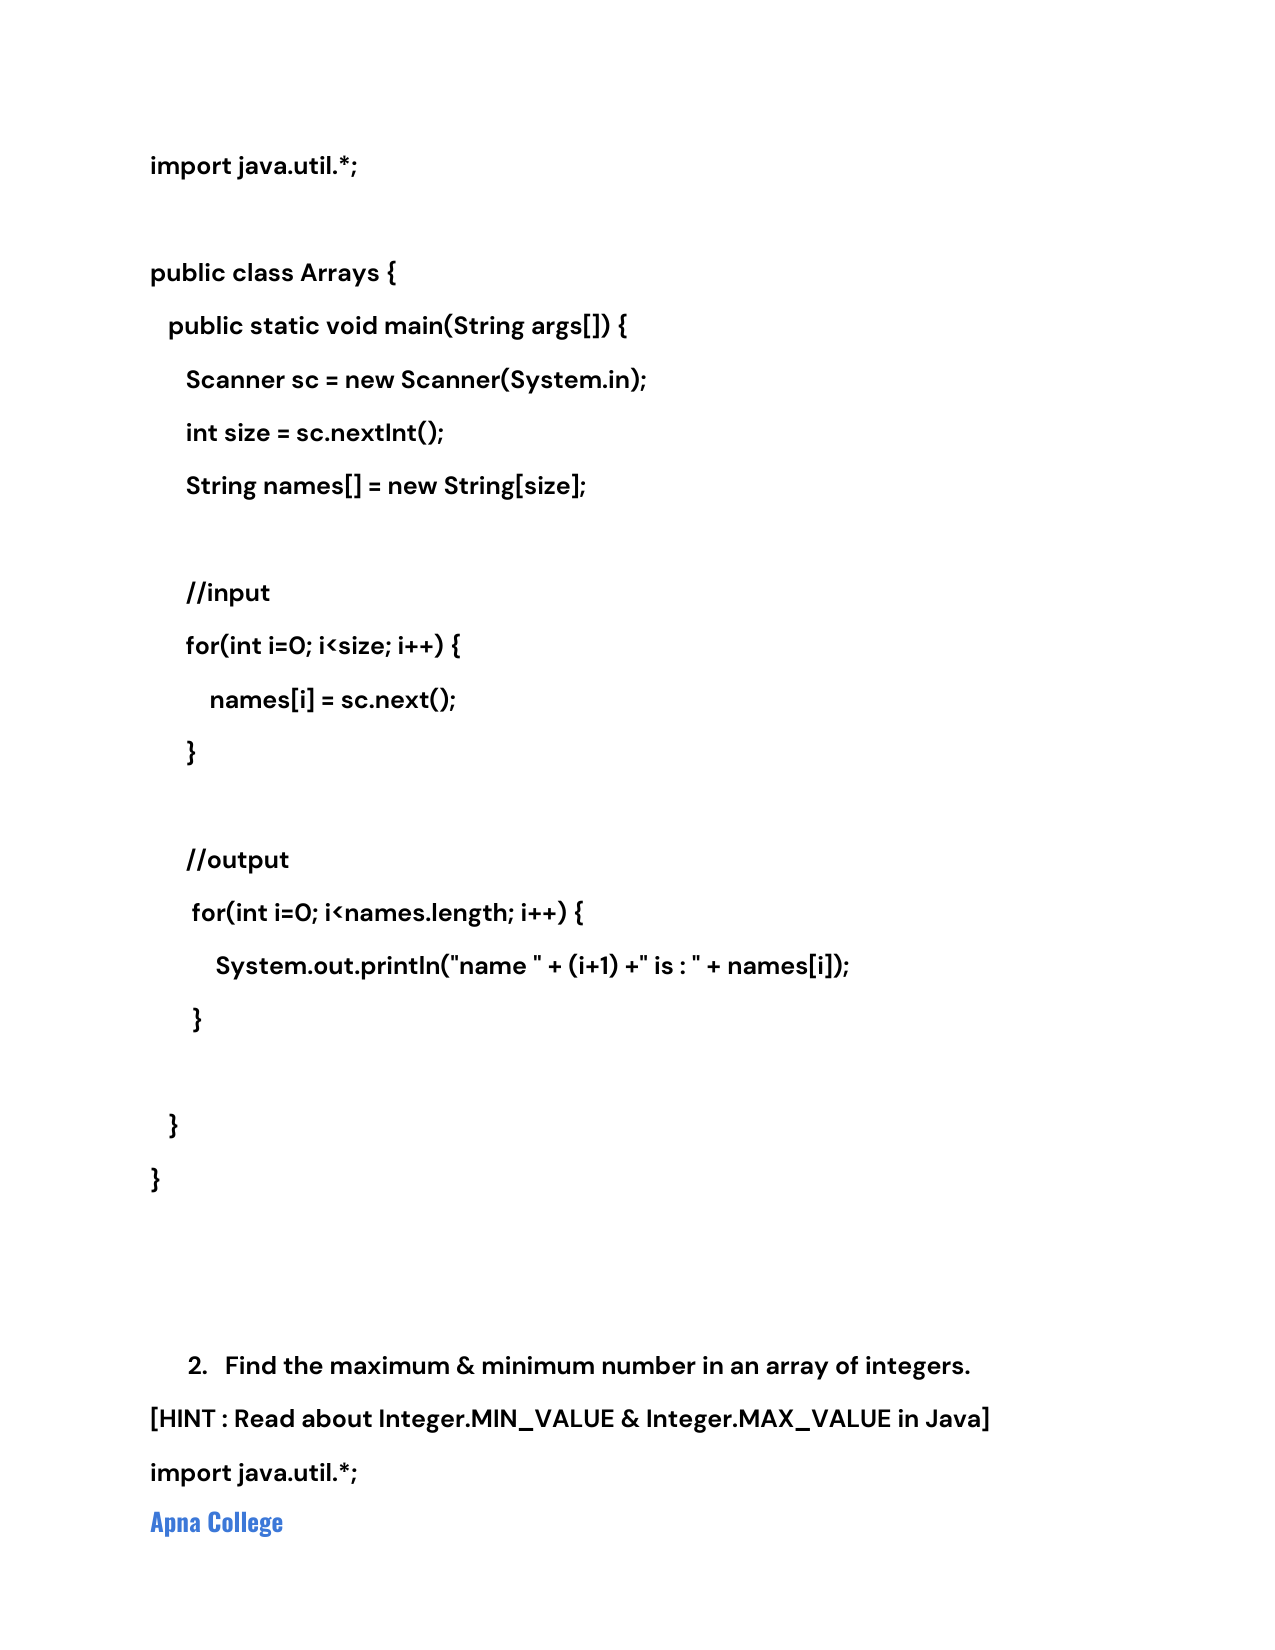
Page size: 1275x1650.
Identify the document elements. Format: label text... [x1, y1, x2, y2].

text for(int i=0; i<size; i++) { [150, 630, 1125, 662]
text [HINT : Read about Integer.MIN_VALUE & Integer.MAX_VALUE in Java] [150, 1403, 1125, 1436]
text public static void main(String args[]) { [150, 310, 1125, 342]
text names[i] = sc.next(); [150, 683, 1125, 716]
text import java.util.*; [150, 1456, 1125, 1489]
text System.out.println("name " + (i+1) +" is : " + names[i]); [150, 950, 1125, 982]
text for(int i=0; i<names.length; i++) { [150, 897, 1125, 929]
text String names[] = new String[size]; [150, 470, 1125, 502]
text //output [150, 843, 1125, 876]
text //input [150, 577, 1125, 609]
text int size = sc.nextInt(); [150, 417, 1125, 449]
text } [150, 737, 1125, 769]
text } [150, 1110, 1125, 1142]
text import java.util.*; [150, 150, 1125, 182]
text public class Arrays { [150, 257, 1125, 289]
text } [150, 1003, 1125, 1036]
list Find the maximum & minimum number in an array of integers. [187, 1350, 1125, 1382]
text Scanner sc = new Scanner(System.in); [150, 363, 1125, 396]
text } [150, 1163, 1125, 1196]
